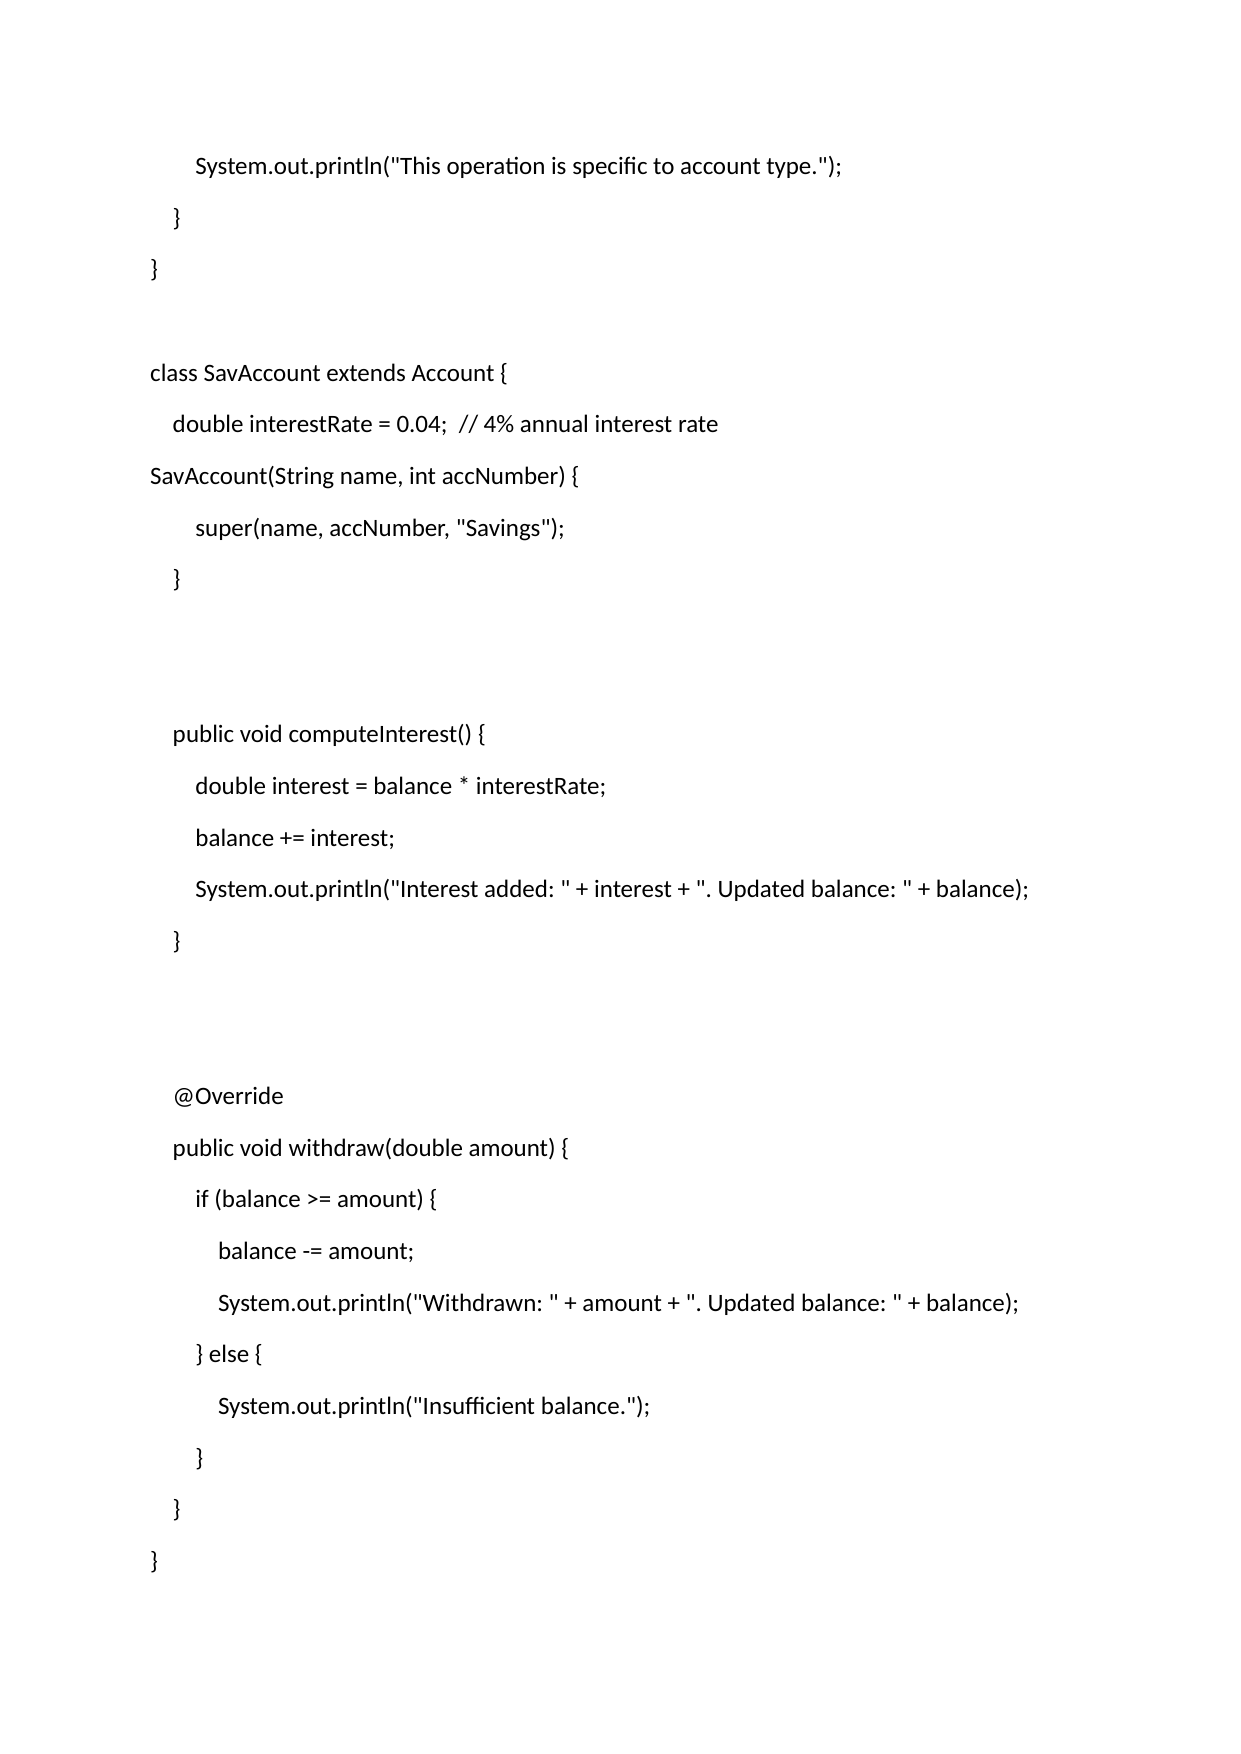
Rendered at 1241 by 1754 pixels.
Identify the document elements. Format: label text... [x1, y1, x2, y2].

text if (balance >= amount) { [150, 1183, 1090, 1214]
text } [150, 563, 1090, 594]
text balance -= amount; [150, 1235, 1090, 1266]
text double interest = balance * interestRate; [150, 770, 1090, 801]
text @Override [150, 1080, 1090, 1111]
text } [150, 925, 1090, 956]
text } [150, 1545, 1090, 1576]
text double interestRate = 0.04; // 4% annual interest rate [150, 408, 1090, 439]
text super(name, accNumber, "Savings"); [150, 512, 1090, 542]
text public void withdraw(double amount) { [150, 1132, 1090, 1162]
text public void computeInterest() { [150, 718, 1090, 749]
text } [150, 202, 1090, 232]
text balance += interest; [150, 822, 1090, 852]
text System.out.println("This operation is specific to account type."); [150, 150, 1090, 181]
text } [150, 1493, 1090, 1524]
text class SavAccount extends Account { [150, 357, 1090, 387]
text } else { [150, 1338, 1090, 1369]
text System.out.println("Withdrawn: " + amount + ". Updated balance: " + balance); [150, 1287, 1090, 1317]
text SavAccount(String name, int accNumber) { [150, 460, 1090, 491]
text System.out.println("Interest added: " + interest + ". Updated balance: " + balance); [150, 873, 1090, 904]
text System.out.println("Insufficient balance."); [150, 1390, 1090, 1421]
text } [150, 1442, 1090, 1472]
text } [150, 253, 1090, 284]
